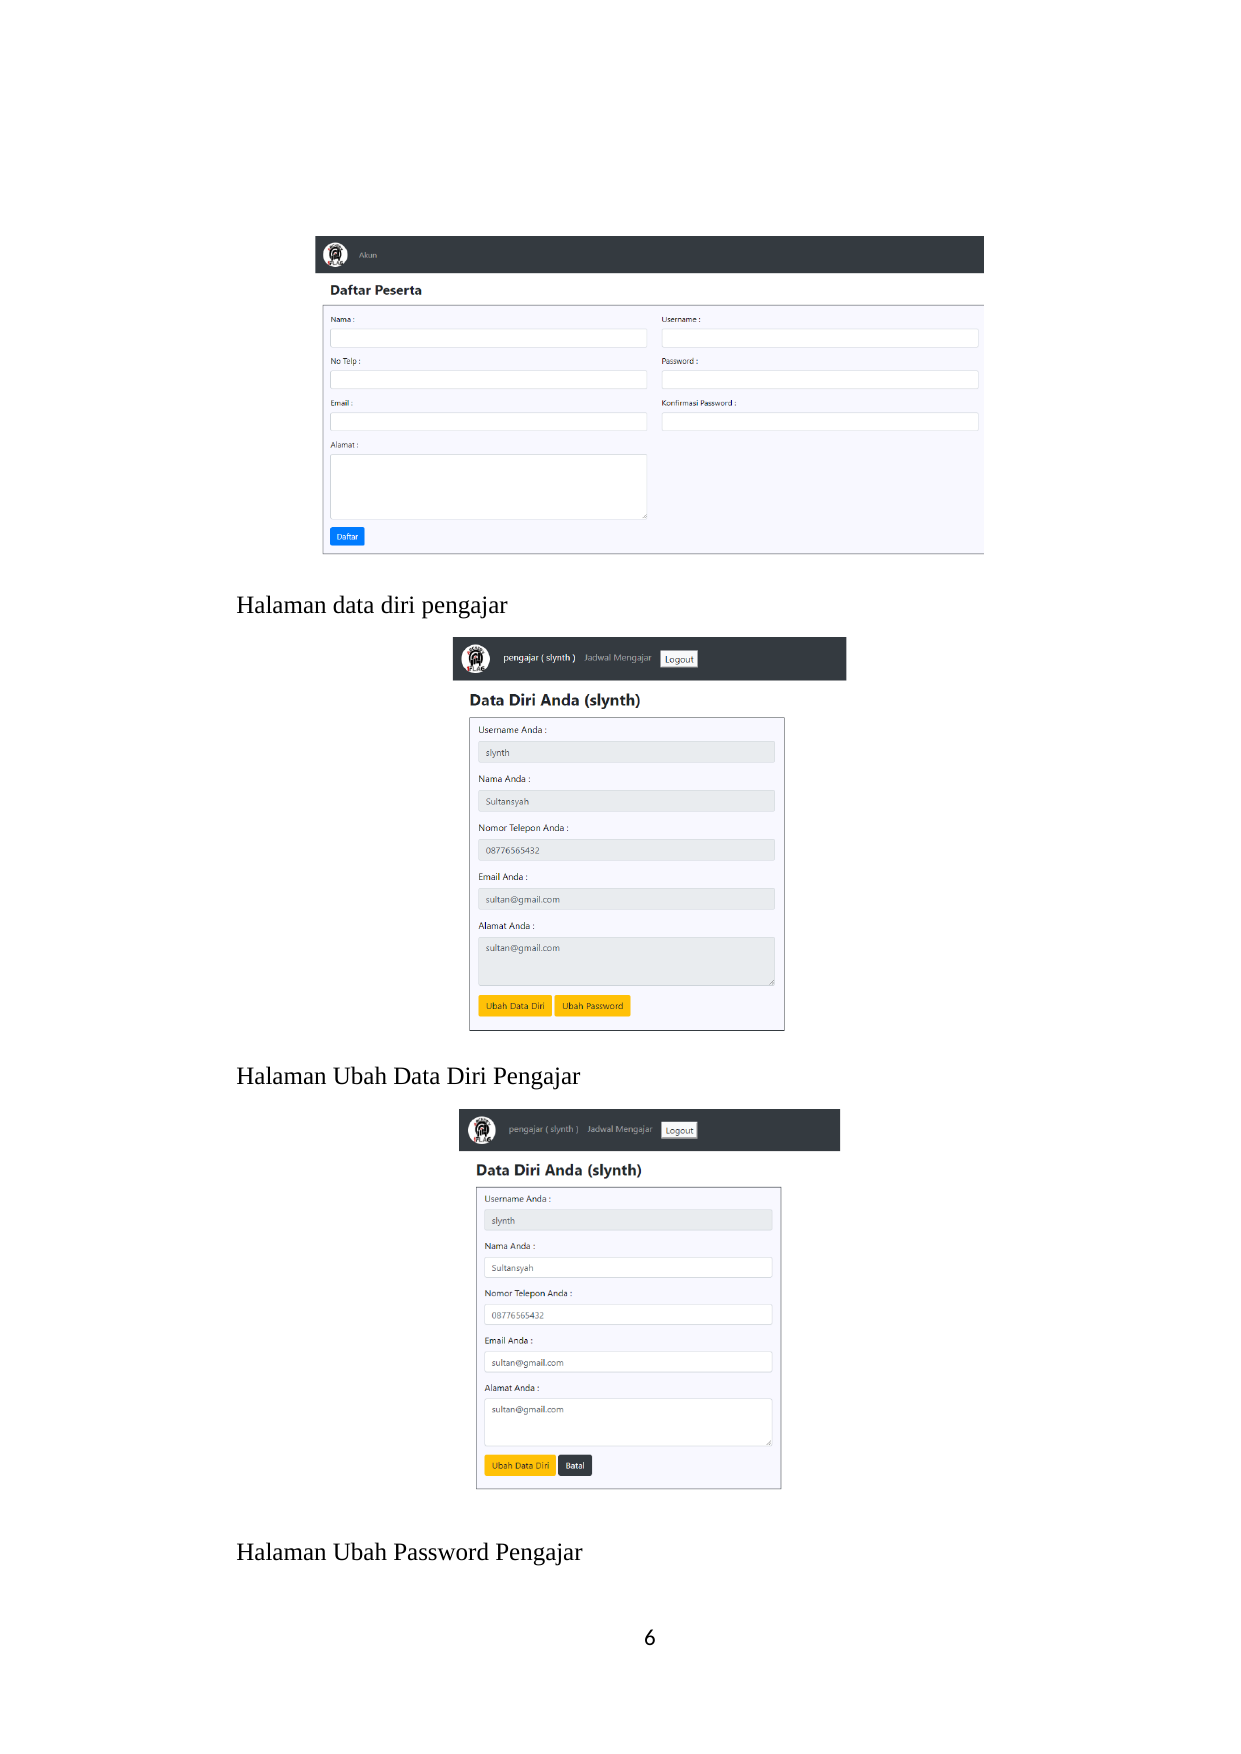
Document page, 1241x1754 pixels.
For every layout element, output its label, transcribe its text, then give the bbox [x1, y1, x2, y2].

picture [452, 637, 847, 1043]
text Halaman Ubah Password Pengajar [236, 1537, 1063, 1566]
picture [315, 236, 984, 572]
text Halaman data diri pengajar [236, 590, 1063, 619]
text Halaman Ubah Data Diri Pengajar [236, 1061, 1063, 1090]
picture [459, 1109, 841, 1519]
